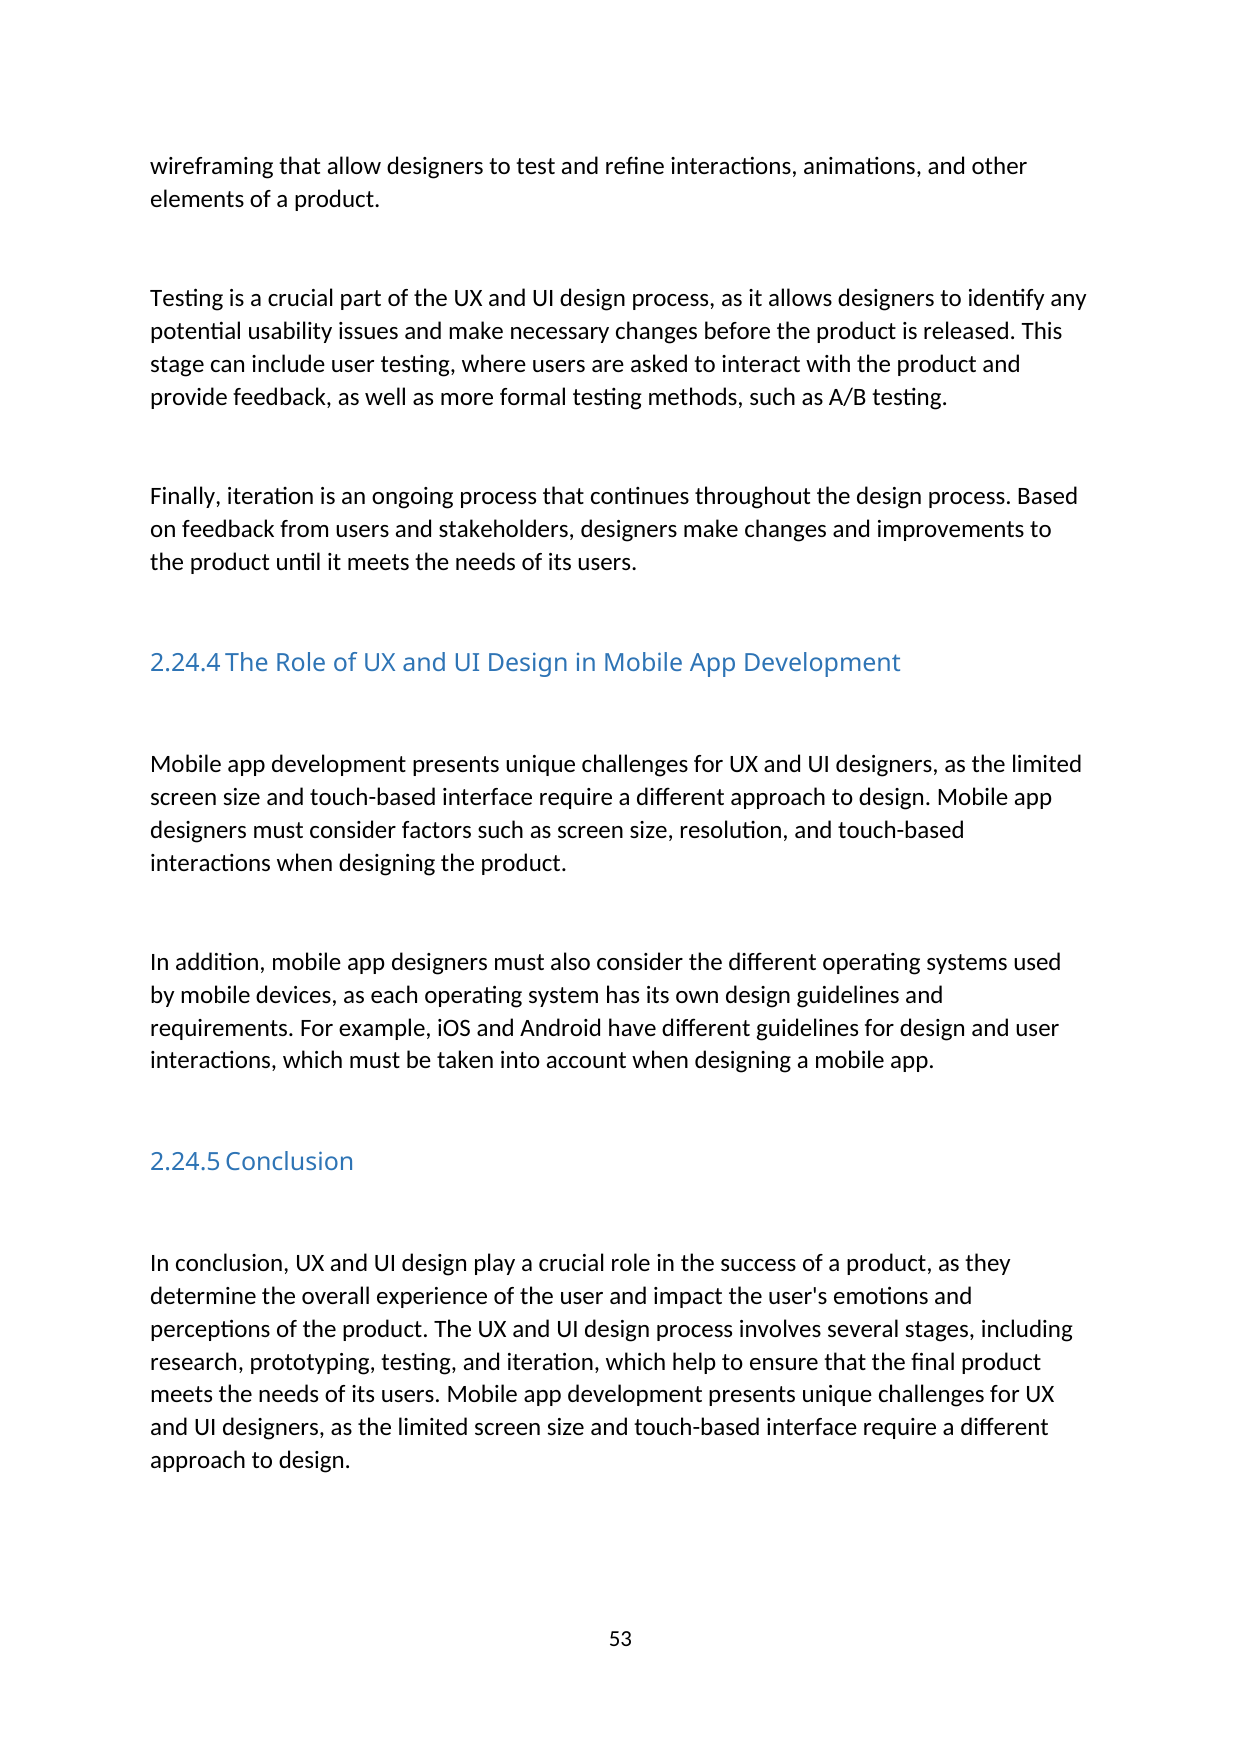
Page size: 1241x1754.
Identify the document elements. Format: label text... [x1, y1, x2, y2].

text Finally, iteration is an ongoing process that continues throughout the design process. Based on feedback from users and stakeholders, designers make changes and improvements to the product until it meets the needs of its users. [150, 480, 1090, 576]
text Mobile app development presents unique challenges for UX and UI designers, as the limited screen size and touch-based interface require a different approach to design. Mobile app designers must consider factors such as screen size, resolution, and touch-based interactions when designing the product. [150, 748, 1090, 877]
text In addition, mobile app designers must also consider the different operating systems used by mobile devices, as each operating system has its own design guidelines and requirements. For example, iOS and Android have different guidelines for design and user interactions, which must be taken into account when designing a mobile app. [150, 946, 1090, 1075]
text In conclusion, UX and UI design play a crucial role in the success of a product, as they determine the overall experience of the user and impact the user's emotions and perceptions of the product. The UX and UI design process involves several stages, including research, prototyping, testing, and iteration, which help to ensure that the final product meets the needs of its users. Mobile app development presents unique challenges for UX and UI designers, as the limited screen size and touch-based interface require a different approach to design. [150, 1247, 1090, 1475]
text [150, 150, 1090, 213]
subtitle Conclusion [150, 1144, 1090, 1178]
text Testing is a crucial part of the UX and UI design process, as it allows designers to identify any potential usability issues and make necessary changes before the product is released. This stage can include user testing, where users are asked to interact with the product and provide feedback, as well as more formal testing methods, such as A/B testing. [150, 282, 1090, 411]
subtitle The Role of UX and UI Design in Mobile App Development [150, 645, 1090, 679]
